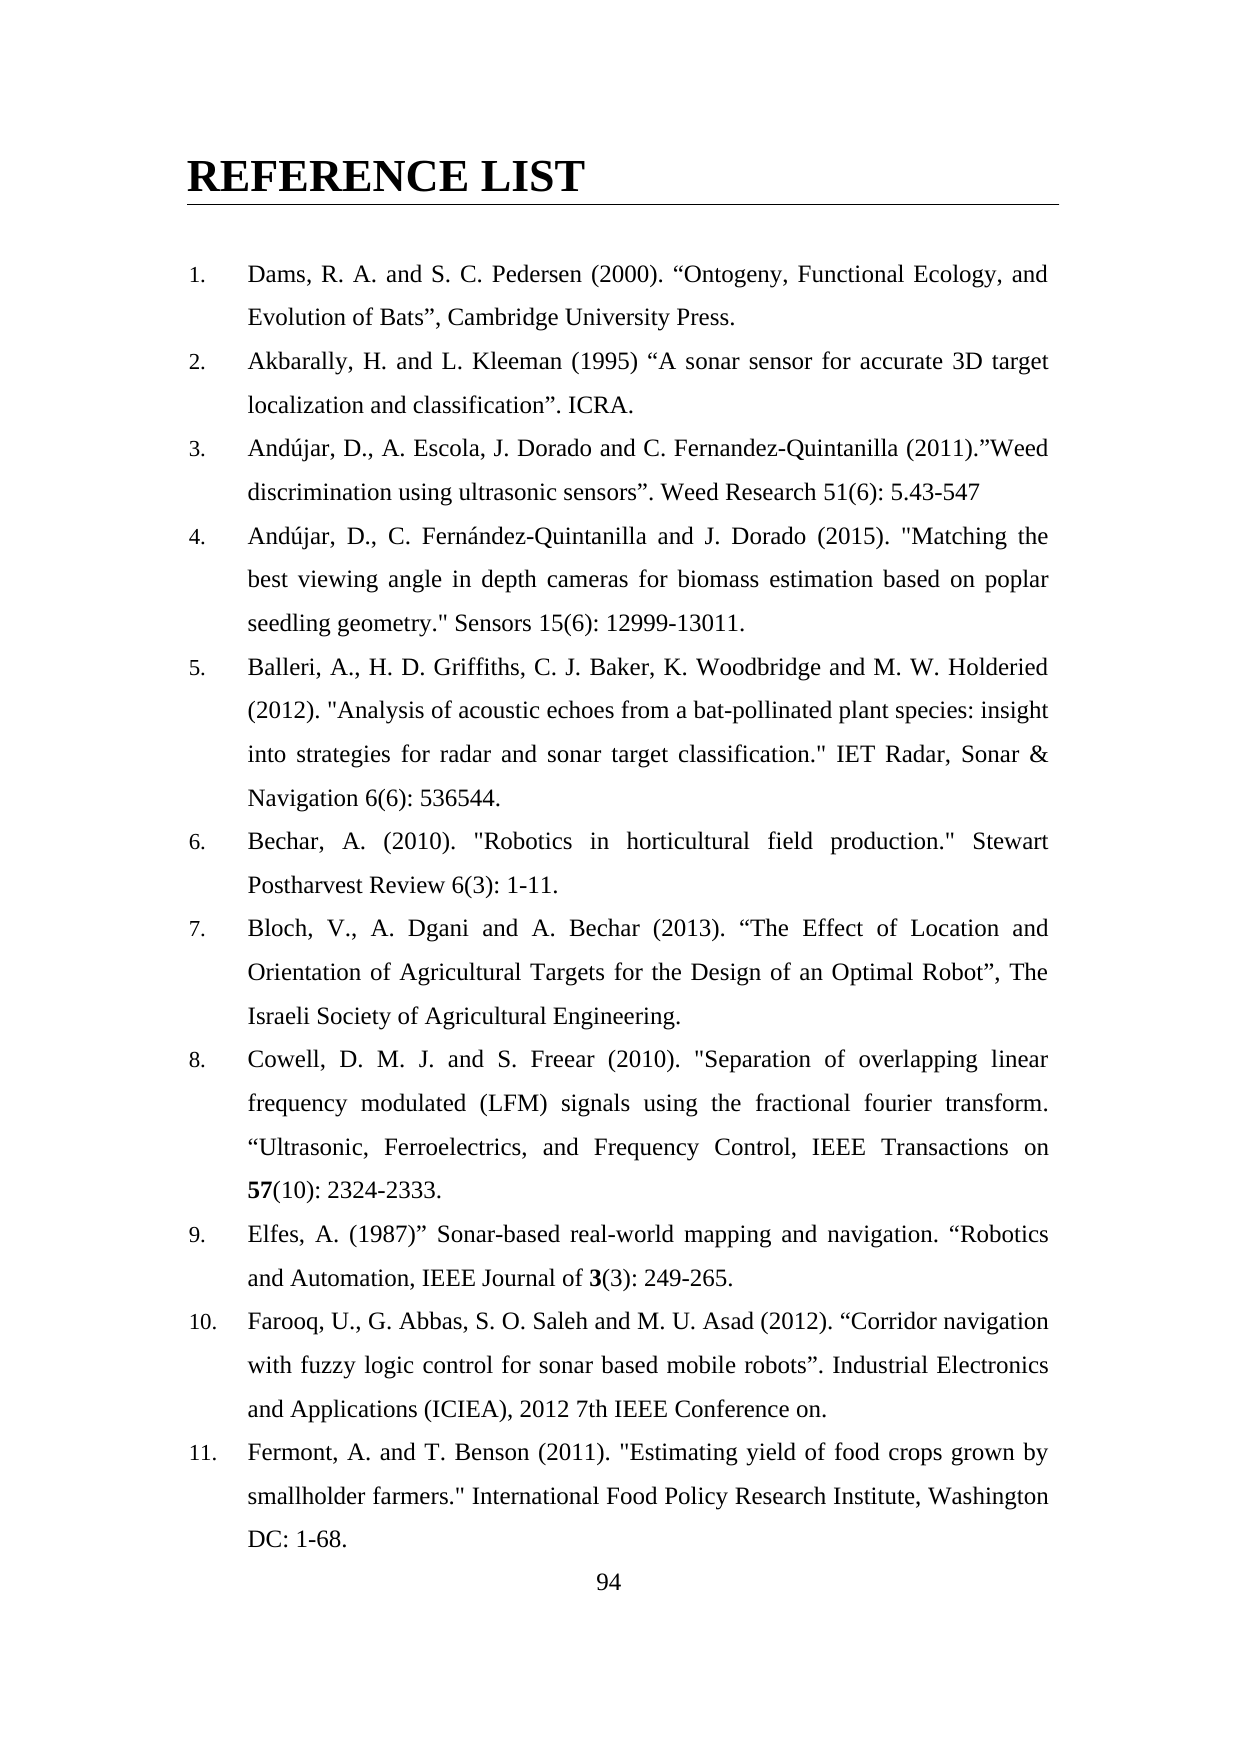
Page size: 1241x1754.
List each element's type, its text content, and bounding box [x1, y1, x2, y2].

list Cowell, D. M. J. and S. Freear (2010). "Separation of overlapping linear frequency modulated (LFM) signals using the fractional fourier transform. “Ultrasonic, Ferroelectrics, and Frequency Control, IEEE Transactions on 57(10): 2324-2333. [188, 1044, 1049, 1204]
list Bloch, V., A. Dgani and A. Bechar (2013). “The Effect of Location and Orientation of Agricultural Targets for the Design of an Optimal Robot”, The Israeli Society of Agricultural Engineering. [188, 913, 1049, 1029]
list Fermont, A. and T. Benson (2011). "Estimating yield of food crops grown by smallholder farmers." International Food Policy Research Institute, Washington DC: 1-68. [188, 1437, 1049, 1553]
subtitle Reference List [187, 149, 1059, 204]
list Akbarally, H. and L. Kleeman (1995) “A sonar sensor for accurate 3D target localization and classification”. ICRA. [188, 346, 1049, 418]
list Bechar, A. (2010). "Robotics in horticultural field production." Stewart Postharvest Review 6(3): 1-11. [188, 826, 1049, 899]
list Dams, R. A. and S. C. Pedersen (2000). “Ontogeny, Functional Ecology, and Evolution of Bats”, Cambridge University Press. [188, 259, 1049, 331]
list Elfes, A. (1987)” Sonar-based real-world mapping and navigation. “Robotics and Automation, IEEE Journal of 3(3): 249-265. [188, 1219, 1049, 1291]
list Farooq, U., G. Abbas, S. O. Saleh and M. U. Asad (2012). “Corridor navigation with fuzzy logic control for sonar based mobile robots”. Industrial Electronics and Applications (ICIEA), 2012 7th IEEE Conference on. [188, 1306, 1049, 1422]
list Andújar, D., C. Fernández-Quintanilla and J. Dorado (2015). "Matching the best viewing angle in depth cameras for biomass estimation based on poplar seedling geometry." Sensors 15(6): 12999-13011. [188, 521, 1049, 637]
list Andújar, D., A. Escola, J. Dorado and C. Fernandez-Quintanilla (2011).”Weed discrimination using ultrasonic sensors”. Weed Research 51(6): 5.43-547 [188, 433, 1049, 506]
list Balleri, A., H. D. Griffiths, C. J. Baker, K. Woodbridge and M. W. Holderied (2012). "Analysis of acoustic echoes from a bat-pollinated plant species: insight into strategies for radar and sonar target classification." IET Radar, Sonar & Navigation 6(6): 536544. [188, 652, 1049, 811]
